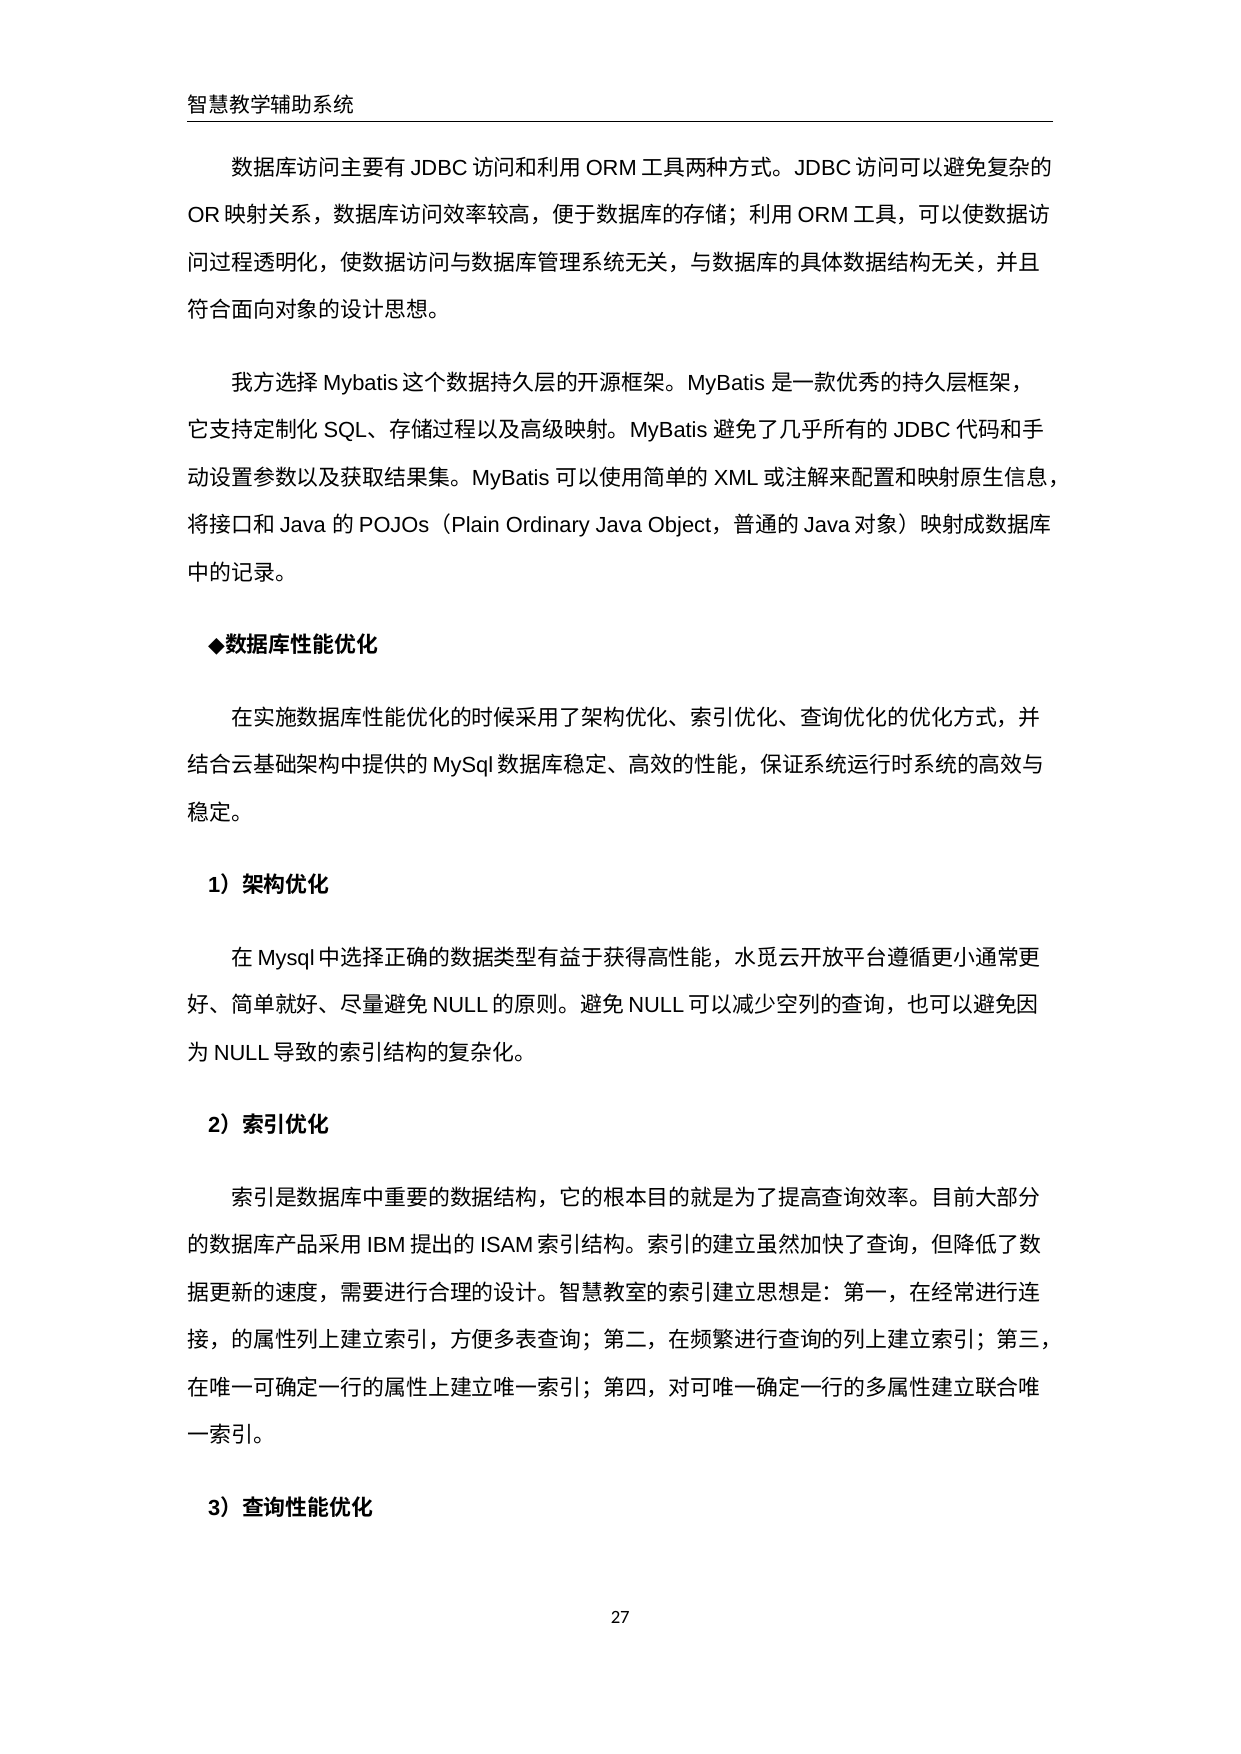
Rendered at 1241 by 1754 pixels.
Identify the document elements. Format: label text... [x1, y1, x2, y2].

text 3）查询性能优化 [187, 1490, 1053, 1522]
text 1）架构优化 [187, 867, 1053, 899]
text ◆数据库性能优化 [187, 627, 1053, 659]
text 数据库访问主要有JDBC访问和利用ORM工具两种方式。JDBC访问可以避免复杂的OR映射关系，数据库访问效率较高，便于数据库的存储；利用ORM工具，可以使数据访问过程透明化，使数据访问与数据库管理系统无关，与数据库的具体数据结构无关，并且符合面向对象的设计思想。 [187, 150, 1053, 324]
text 我方选择Mybatis这个数据持久层的开源框架。MyBatis 是一款优秀的持久层框架，它支持定制化 SQL、存储过程以及高级映射。MyBatis 避免了几乎所有的 JDBC 代码和手动设置参数以及获取结果集。MyBatis 可以使用简单的 XML 或注解来配置和映射原生信息，将接口和 Java 的 POJOs（Plain Ordinary Java Object，普通的 Java对象）映射成数据库中的记录。 [187, 365, 1053, 587]
text 在实施数据库性能优化的时候采用了架构优化、索引优化、查询优化的优化方式，并结合云基础架构中提供的MySql数据库稳定、高效的性能，保证系统运行时系统的高效与稳定。 [187, 700, 1053, 827]
text 2）索引优化 [187, 1107, 1053, 1139]
text 在Mysql中选择正确的数据类型有益于获得高性能，水觅云开放平台遵循更小通常更好、简单就好、尽量避免NULL的原则。避免NULL可以减少空列的查询，也可以避免因为NULL导致的索引结构的复杂化。 [187, 940, 1053, 1067]
text 索引是数据库中重要的数据结构，它的根本目的就是为了提高查询效率。目前大部分的数据库产品采用IBM提出的ISAM索引结构。索引的建立虽然加快了查询，但降低了数据更新的速度，需要进行合理的设计。智慧教室的索引建立思想是：第一，在经常进行连接，的属性列上建立索引，方便多表查询；第二，在频繁进行查询的列上建立索引；第三，在唯一可确定一行的属性上建立唯一索引；第四，对可唯一确定一行的多属性建立联合唯一索引。 [187, 1180, 1053, 1449]
